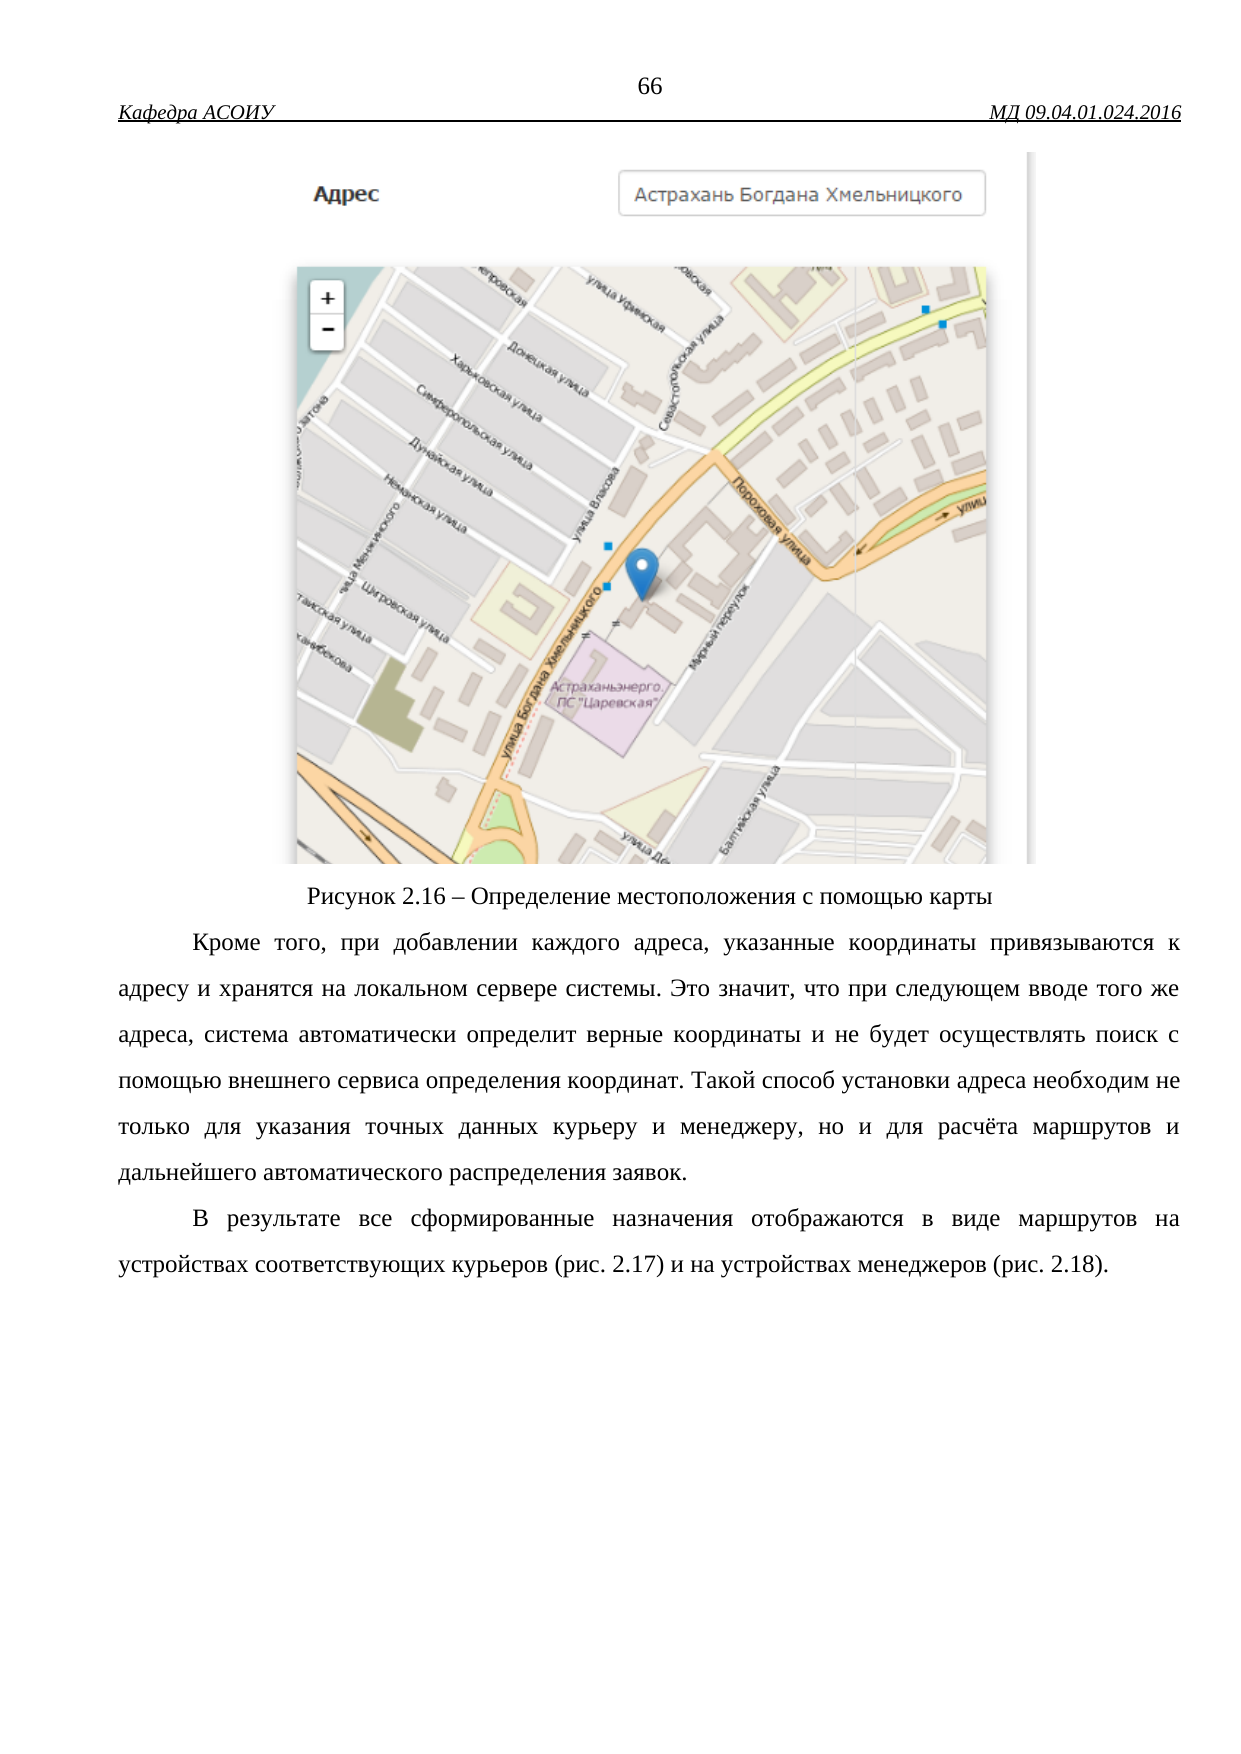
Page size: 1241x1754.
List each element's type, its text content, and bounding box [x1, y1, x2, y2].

picture [263, 152, 1036, 864]
text Кроме того, при добавлении каждого адреса, указанные координаты привязываются к адресу и хранятся на локальном сервере системы. Это значит, что при следующем вводе того же адреса, система автоматически определит верные координаты и не будет осуществлять поиск с помощью внешнего сервиса определения координат. Такой способ установки адреса необходим не только для указания точных данных курьеру и менеджеру, но и для расчёта маршрутов и дальнейшего автоматического распределения заявок. [118, 927, 1181, 1186]
text Рисунок 2.16 – Определение местоположения с помощью карты [118, 881, 1181, 910]
text В результате все сформированные назначения отображаются в виде маршрутов на устройствах соответствующих курьеров (рис. 2.17) и на устройствах менеджеров (рис. 2.18). [118, 1203, 1181, 1277]
